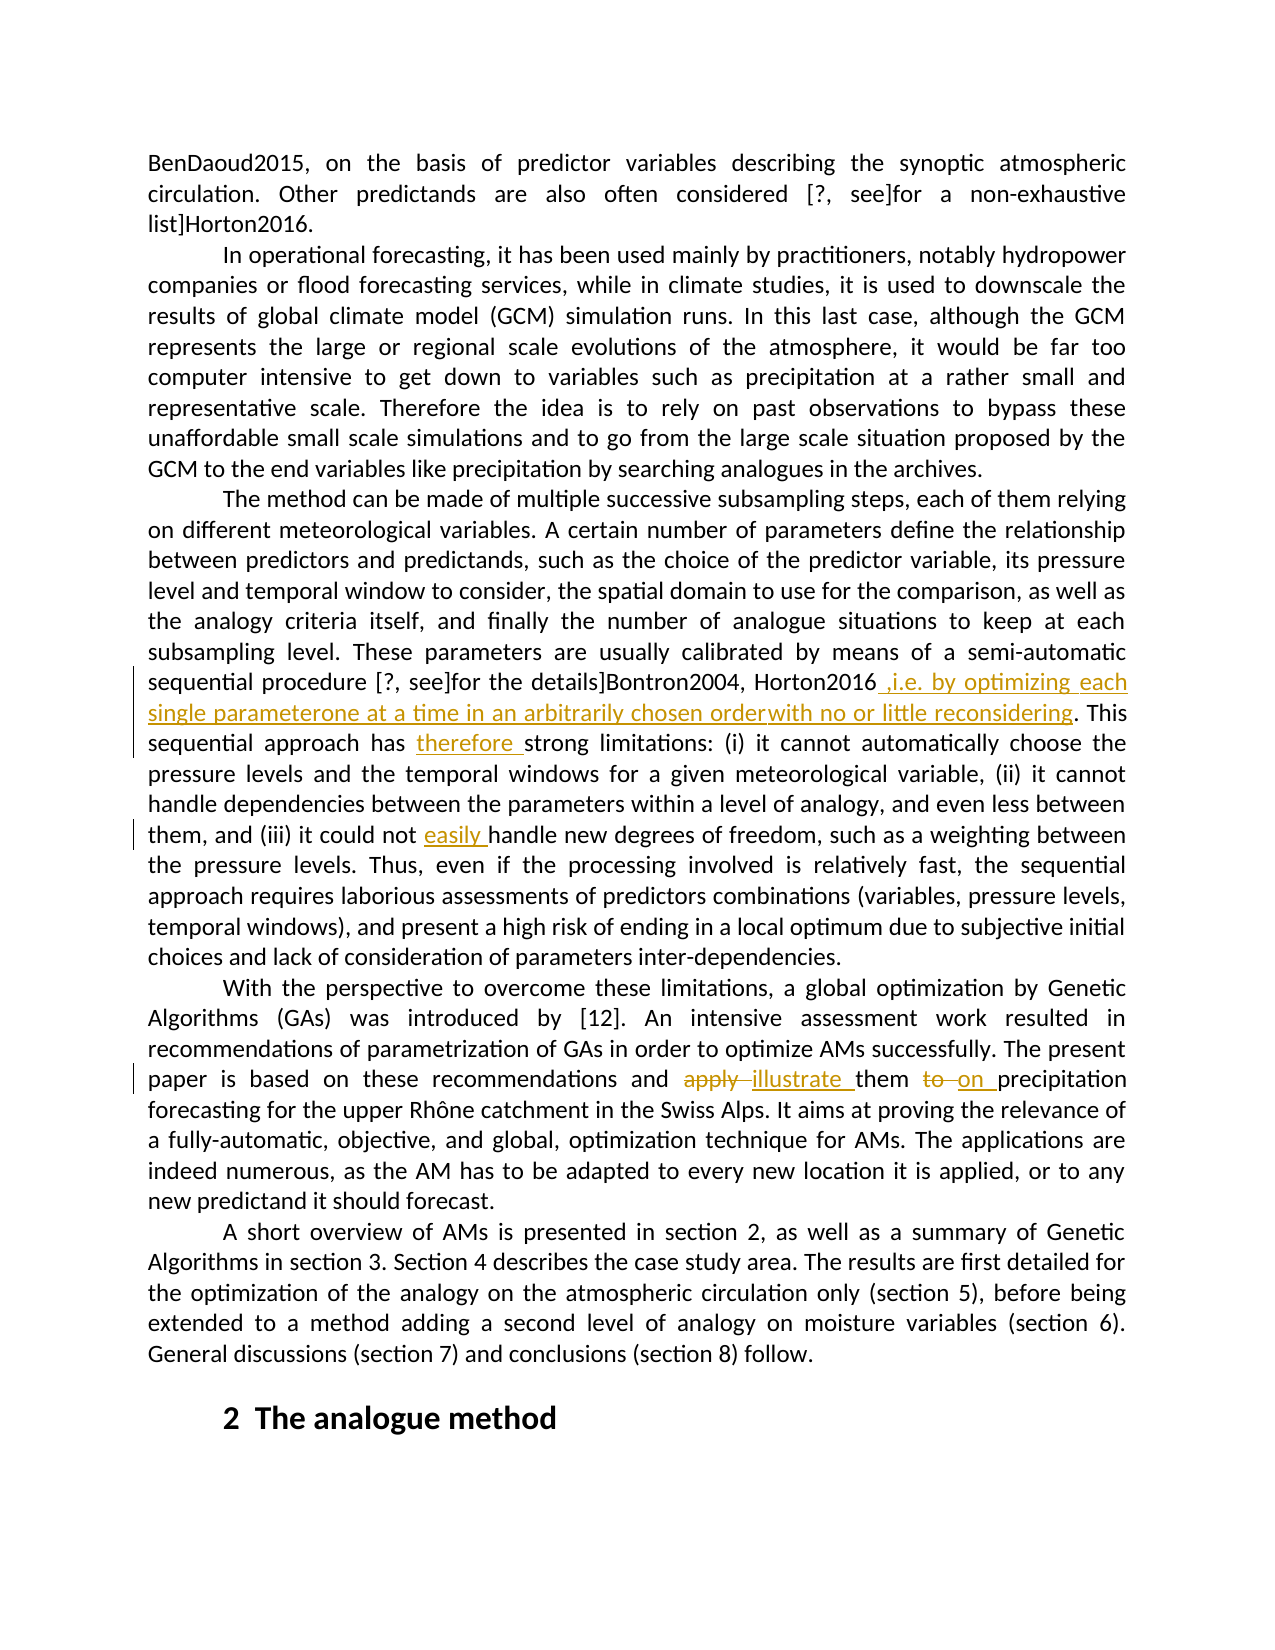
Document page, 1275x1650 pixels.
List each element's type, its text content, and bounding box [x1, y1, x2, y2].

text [148, 148, 1127, 239]
text In operational forecasting, it has been used mainly by practitioners, notably hydropower companies or flood forecasting services, while in climate studies, it is used to downscale the results of global climate model (GCM) simulation runs. In this last case, although the GCM represents the large or regional scale evolutions of the atmosphere, it would be far too computer intensive to get down to variables such as precipitation at a rather small and representative scale. Therefore the idea is to rely on past observations to bypass these unaffordable small scale simulations and to go from the large scale situation proposed by the GCM to the end variables like precipitation by searching analogues in the archives. [148, 239, 1127, 483]
text The method can be made of multiple successive subsampling steps, each of them relying on different meteorological variables. A certain number of parameters define the relationship between predictors and predictands, such as the choice of the predictor variable, its pressure level and temporal window to consider, the spatial domain to use for the comparison, as well as the analogy criteria itself, and finally the number of analogue situations to keep at each subsampling level. These parameters are usually calibrated by means of a semi-automatic sequential procedure [?, see]for the details]Bontron2004, Horton2016. This sequential approach has strong limitations: (i) it cannot automatically choose the pressure levels and the temporal windows for a given meteorological variable, (ii) it cannot handle dependencies between the parameters within a level of analogy, and even less between them, and (iii) it could not handle new degrees of freedom, such as a weighting between the pressure levels. Thus, even if the processing involved is relatively fast, the sequential approach requires laborious assessments of predictors combinations (variables, pressure levels, temporal windows), and present a high risk of ending in a local optimum due to subjective initial choices and lack of consideration of parameters inter-dependencies. [148, 483, 1127, 972]
text A short overview of AMs is presented in section 2, as well as a summary of Genetic Algorithms in section 3. Section 4 describes the case study area. The results are first detailed for the optimization of the analogy on the atmospheric circulation only (section 5), before being extended to a method adding a second level of analogy on moisture variables (section 6). General discussions (section 7) and conclusions (section 8) follow. [148, 1216, 1127, 1368]
subtitle 2 The analogue method [148, 1397, 1127, 1438]
text With the perspective to overcome these limitations, a global optimization by Genetic Algorithms (GAs) was introduced by [12]. An intensive assessment work resulted in recommendations of parametrization of GAs in order to optimize AMs successfully. The present paper is based on these recommendations and them precipitation forecasting for the upper Rhône catchment in the Swiss Alps. It aims at proving the relevance of a fully-automatic, objective, and global, optimization technique for AMs. The applications are indeed numerous, as the AM has to be adapted to every new location it is applied, or to any new predictand it should forecast. [148, 972, 1127, 1216]
